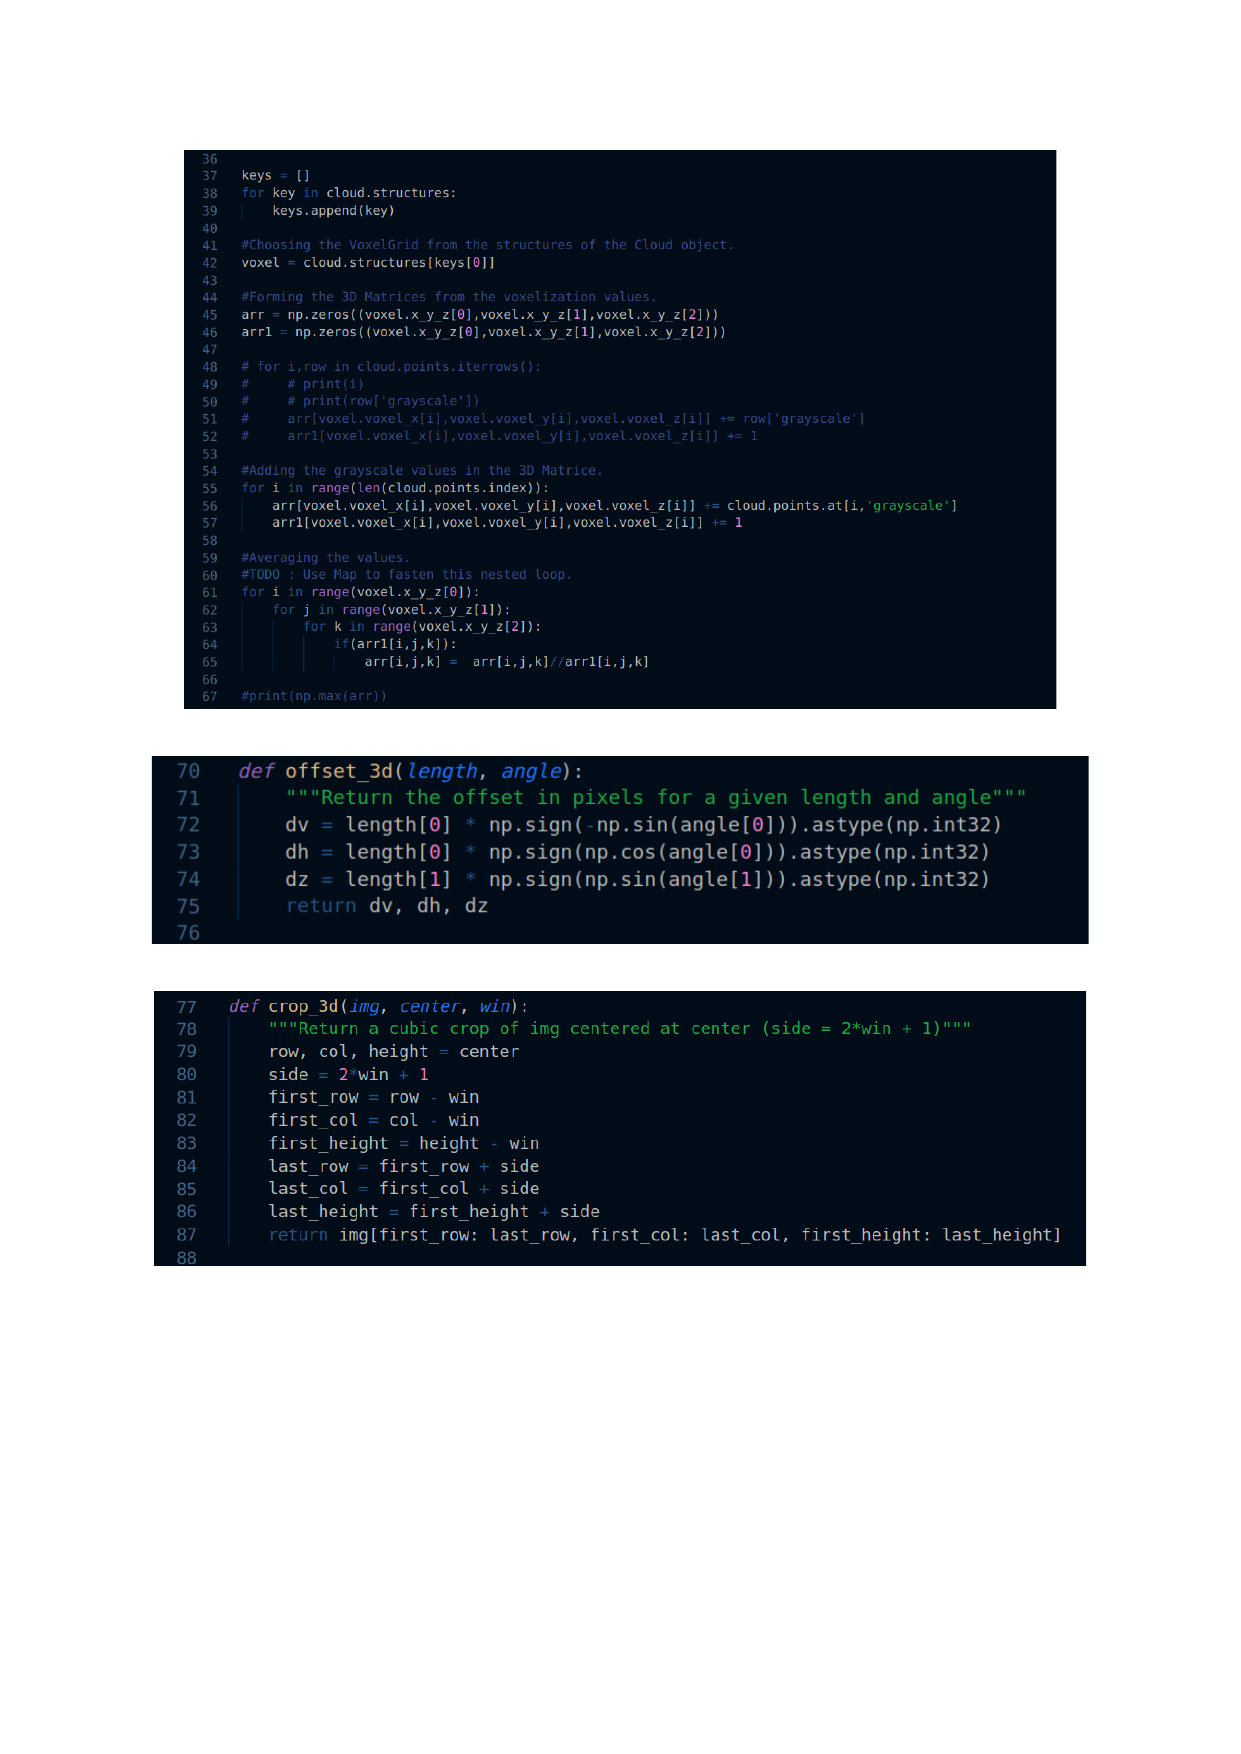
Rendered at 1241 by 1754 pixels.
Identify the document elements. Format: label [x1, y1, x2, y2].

picture [184, 150, 1057, 709]
picture [154, 991, 1087, 1266]
picture [151, 756, 1089, 944]
